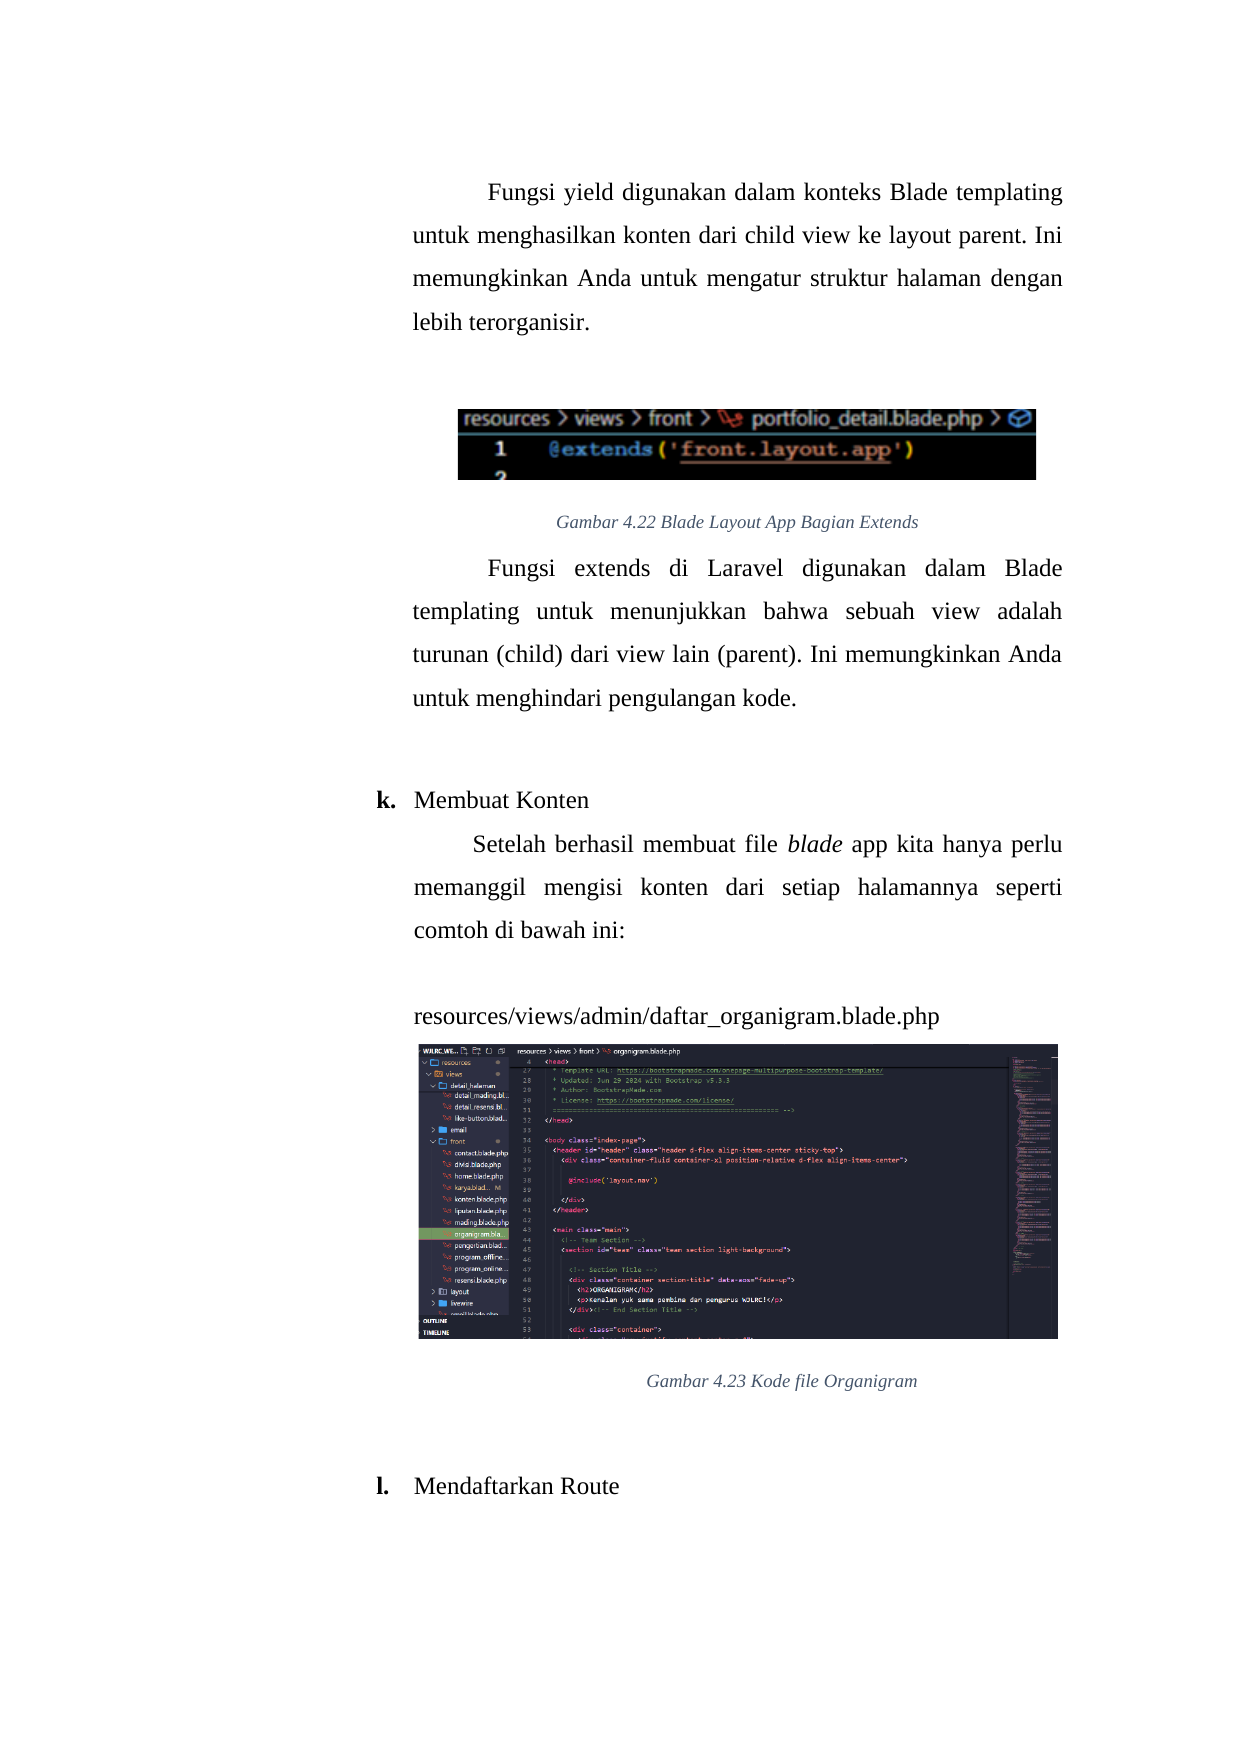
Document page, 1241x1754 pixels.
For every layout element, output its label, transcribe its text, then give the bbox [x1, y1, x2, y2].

text Fungsi extends di Laravel digunakan dalam Blade templating untuk menunjukkan bahwa sebuah view adalah turunan (child) dari view lain (parent). Ini memungkinkan Anda untuk menghindari pengulangan kode. [412, 553, 1063, 711]
list resources/views/admin/daftar_organigram.blade.php [413, 1001, 1063, 1030]
text Gambar 4.23 Kode file Organigram [413, 1370, 1063, 1392]
list Mendaftarkan Route [376, 1471, 1063, 1500]
list Setelah berhasil membuat file blade app kita hanya perlu memanggil mengisi konten dari setiap halamannya seperti comtoh di bawah ini: [413, 829, 1063, 944]
picture [457, 409, 1037, 480]
text Gambar 4.22 Blade Layout App Bagian Extends [413, 511, 1063, 532]
list Membuat Konten [376, 786, 1063, 814]
picture [418, 1044, 1058, 1339]
text Fungsi yield digunakan dalam konteks Blade templating untuk menghasilkan konten dari child view ke layout parent. Ini memungkinkan Anda untuk mengatur struktur halaman dengan lebih terorganisir. [412, 177, 1063, 335]
